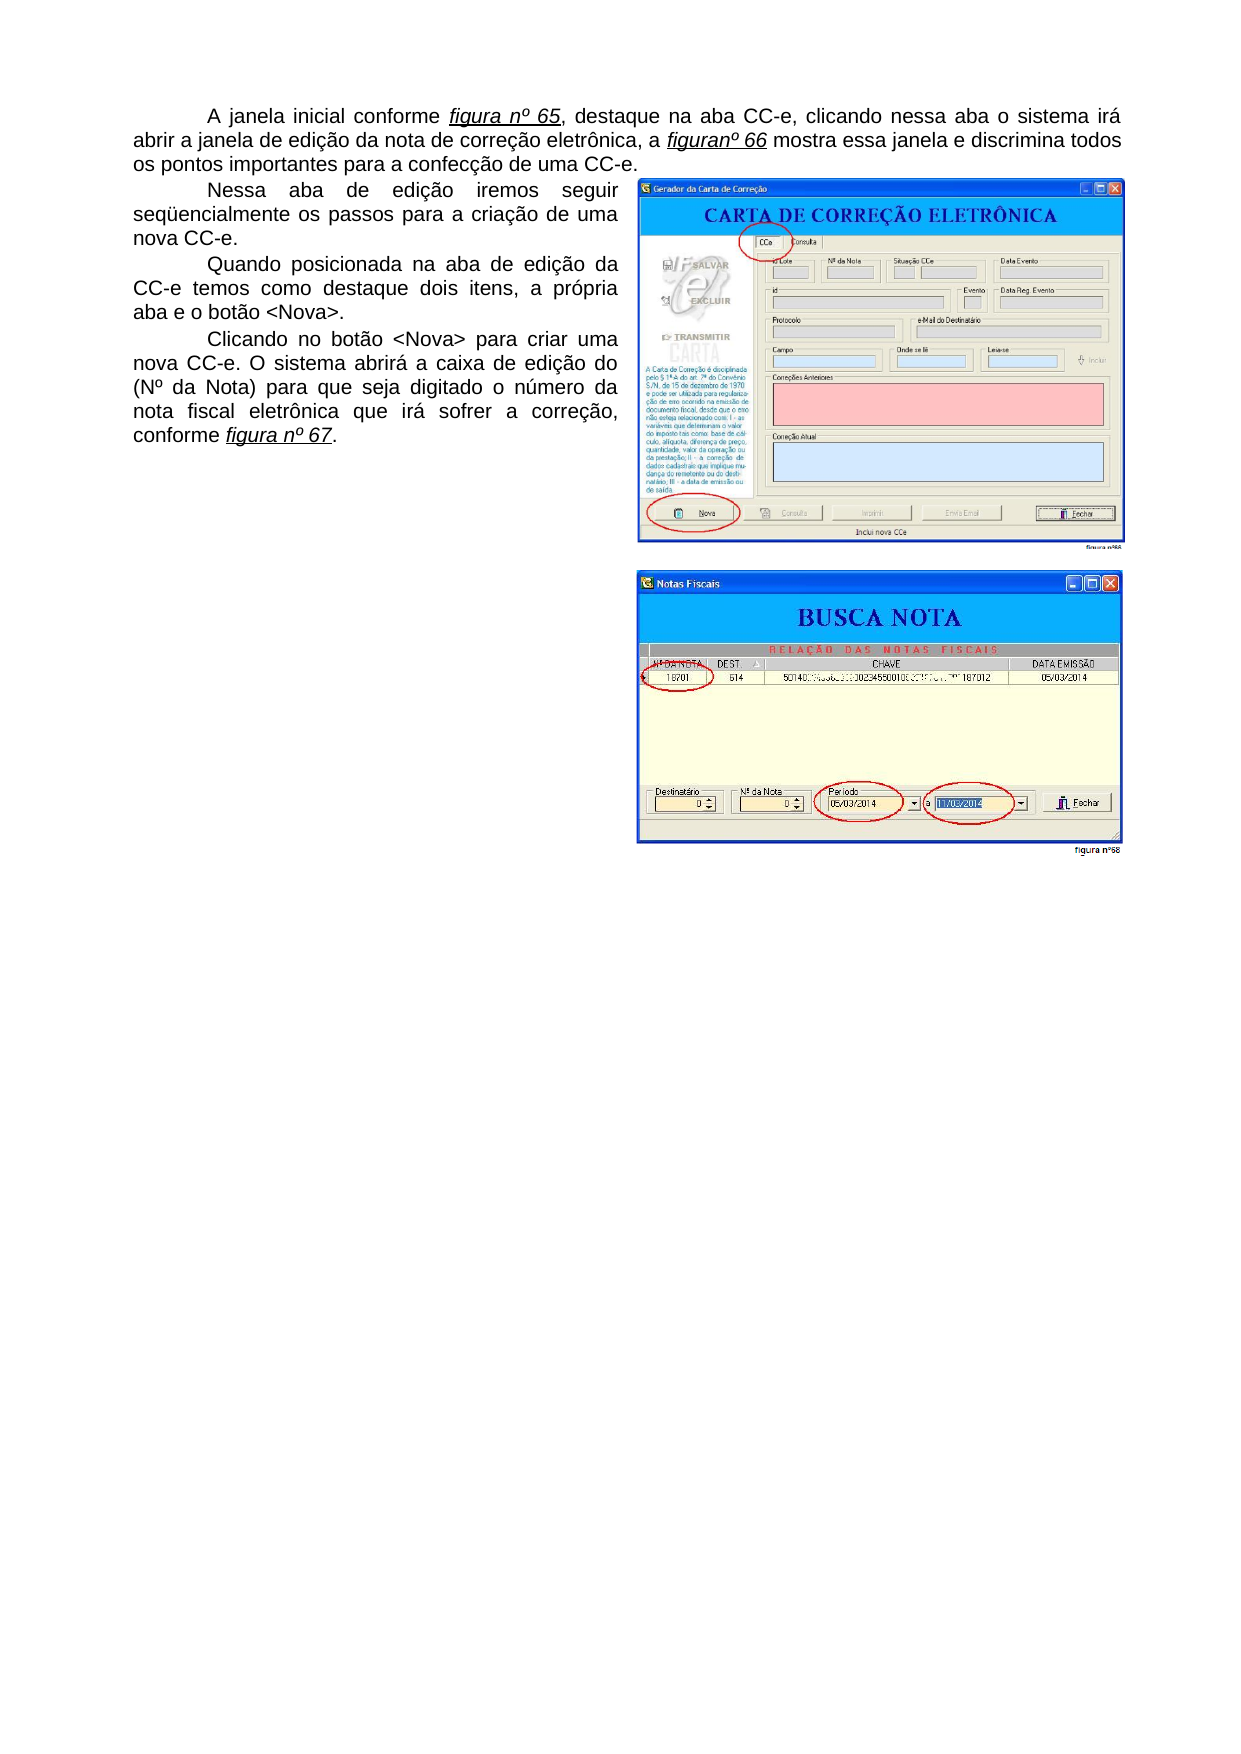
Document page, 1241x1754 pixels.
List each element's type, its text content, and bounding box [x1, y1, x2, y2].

picture [636, 570, 1123, 855]
text Clicando no botão <Nova> para criar uma nova CC-e. O sistema abrirá a caixa de edição do (Nº da Nota) para que seja digitado o número da nota fiscal eletrônica que irá sofrer a correção, conforme figura nº 67. [133, 327, 637, 446]
picture [637, 178, 1125, 548]
text Quando posicionada na aba de edição da CC-e temos como destaque dois itens, a própria aba e o botão <Nova>. [133, 252, 637, 324]
text A janela inicial conforme figura nº 65, destaque na aba CC-e, clicando nessa aba o sistema irá abrir a janela de edição da nota de correção eletrônica, a figuranº 66 mostra essa janela e discrimina todos os pontos importantes para a confecção de uma CC-e. [133, 103, 1122, 175]
text Nessa aba de edição iremos seguir seqüencialmente os passos para a criação de uma nova CC-e. [133, 178, 637, 250]
